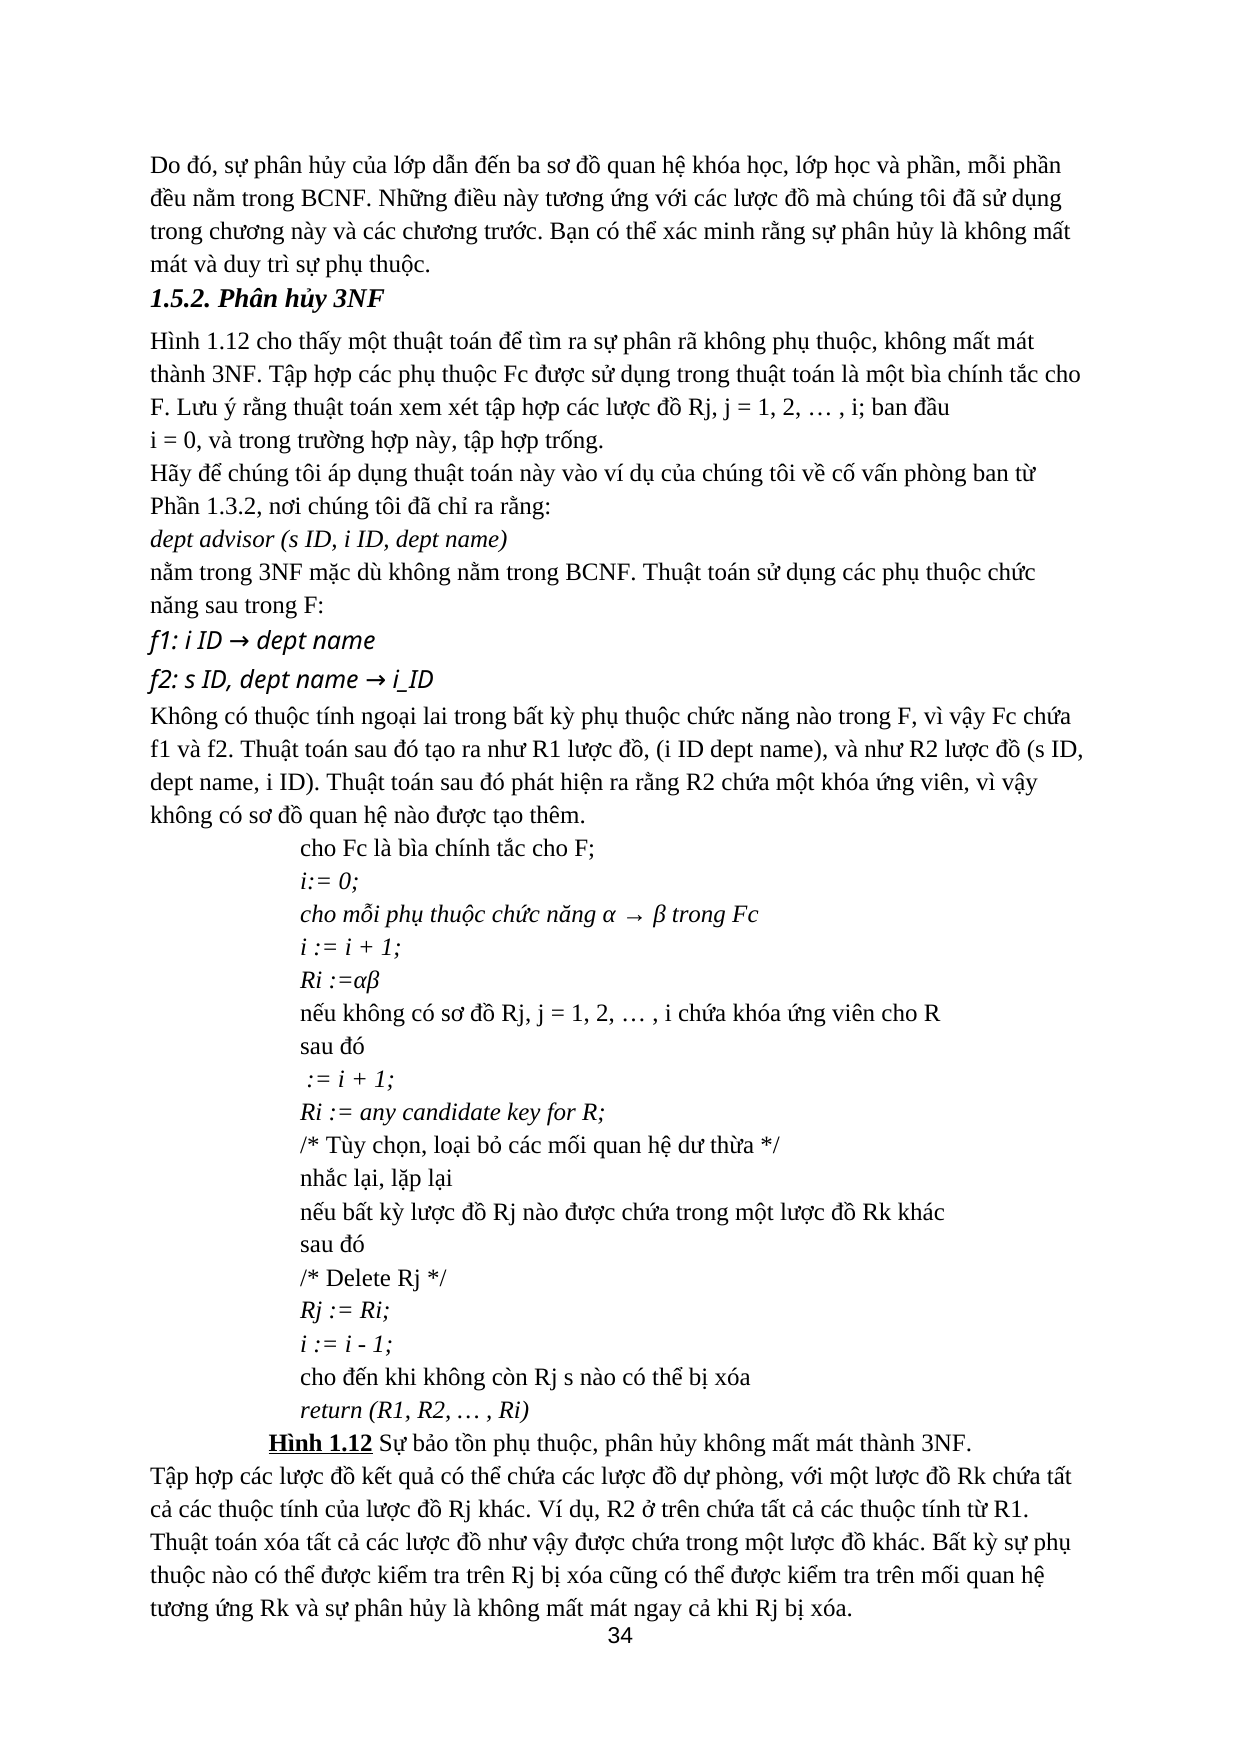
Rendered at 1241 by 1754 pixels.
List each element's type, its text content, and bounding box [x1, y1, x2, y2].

text Ri :=αβ [300, 965, 1090, 994]
text nếu bất kỳ lược đồ Rj nào được chứa trong một lược đồ Rk khác [300, 1197, 1090, 1225]
text i = 0, và trong trường hợp này, tập hợp trống. [150, 425, 1090, 453]
text i:= 0; [300, 866, 1090, 895]
text sau đó [300, 1031, 1090, 1060]
text Không có thuộc tính ngoại lai trong bất kỳ phụ thuộc chức năng nào trong F, vì vậy Fc chứa f1 và f2. Thuật toán sau đó tạo ra như R1 lược đồ, (i ID dept name), và như R2 lược đồ (s ID, dept name, i ID). Thuật toán sau đó phát hiện ra rằng R2 chứa một khóa ứng viên, vì vậy không có sơ đồ quan hệ nào được tạo thêm. [150, 701, 1090, 829]
text cho mỗi phụ thuộc chức năng α → β trong Fc [300, 899, 1090, 928]
text Ri := any candidate key for R; [300, 1097, 1090, 1126]
text := i + 1; [300, 1064, 1090, 1093]
text Hãy để chúng tôi áp dụng thuật toán này vào ví dụ của chúng tôi về cố vấn phòng ban từ Phần 1.3.2, nơi chúng tôi đã chỉ ra rằng: [150, 458, 1090, 519]
text Tập hợp các lược đồ kết quả có thể chứa các lược đồ dự phòng, với một lược đồ Rk chứa tất cả các thuộc tính của lược đồ Rj khác. Ví dụ, R2 ở trên chứa tất cả các thuộc tính từ R1. Thuật toán xóa tất cả các lược đồ như vậy được chứa trong một lược đồ khác. Bất kỳ sự phụ thuộc nào có thể được kiểm tra trên Rj bị xóa cũng có thể được kiểm tra trên mối quan hệ tương ứng Rk và sự phân hủy là không mất mát ngay cả khi Rj bị xóa. [150, 1461, 1090, 1622]
text cho Fc là bìa chính tắc cho F; [225, 833, 1090, 862]
text /* Tùy chọn, loại bỏ các mối quan hệ dư thừa */ [300, 1131, 1090, 1159]
text dept advisor (s ID, i ID, dept name) [150, 524, 1090, 553]
text i := i - 1; [300, 1329, 1090, 1357]
text i := i + 1; [300, 932, 1090, 961]
text f2: s ID, dept name → i_ID [150, 662, 1090, 696]
text Hình 1.12 cho thấy một thuật toán để tìm ra sự phân rã không phụ thuộc, không mất mát thành 3NF. Tập hợp các phụ thuộc Fc được sử dụng trong thuật toán là một bìa chính tắc cho F. Lưu ý rằng thuật toán xem xét tập hợp các lược đồ Rj, j = 1, 2, … , i; ban đầu [150, 326, 1090, 421]
text sau đó [300, 1229, 1090, 1258]
text cho đến khi không còn Rj s nào có thể bị xóa [300, 1362, 1090, 1390]
text nhắc lại, lặp lại [300, 1163, 1090, 1192]
text /* Delete Rj */ [300, 1263, 1090, 1291]
text Do đó, sự phân hủy của lớp dẫn đến ba sơ đồ quan hệ khóa học, lớp học và phần, mỗi phần đều nằm trong BCNF. Những điều này tương ứng với các lược đồ mà chúng tôi đã sử dụng trong chương này và các chương trước. Bạn có thể xác minh rằng sự phân hủy là không mất mát và duy trì sự phụ thuộc. [150, 150, 1090, 278]
text nằm trong 3NF mặc dù không nằm trong BCNF. Thuật toán sử dụng các phụ thuộc chức năng sau trong F: [150, 557, 1090, 619]
text nếu không có sơ đồ Rj, j = 1, 2, … , i chứa khóa ứng viên cho R [300, 998, 1090, 1027]
subtitle 1.5.2. Phân hủy 3NF [150, 282, 1090, 313]
text Hình 1.12 Sự bảo tồn phụ thuộc, phân hủy không mất mát thành 3NF. [150, 1428, 1090, 1456]
text f1: i ID → dept name [150, 623, 1090, 657]
text return (R1, R2, … , Ri) [300, 1395, 1090, 1423]
text Rj := Ri; [300, 1296, 1090, 1324]
